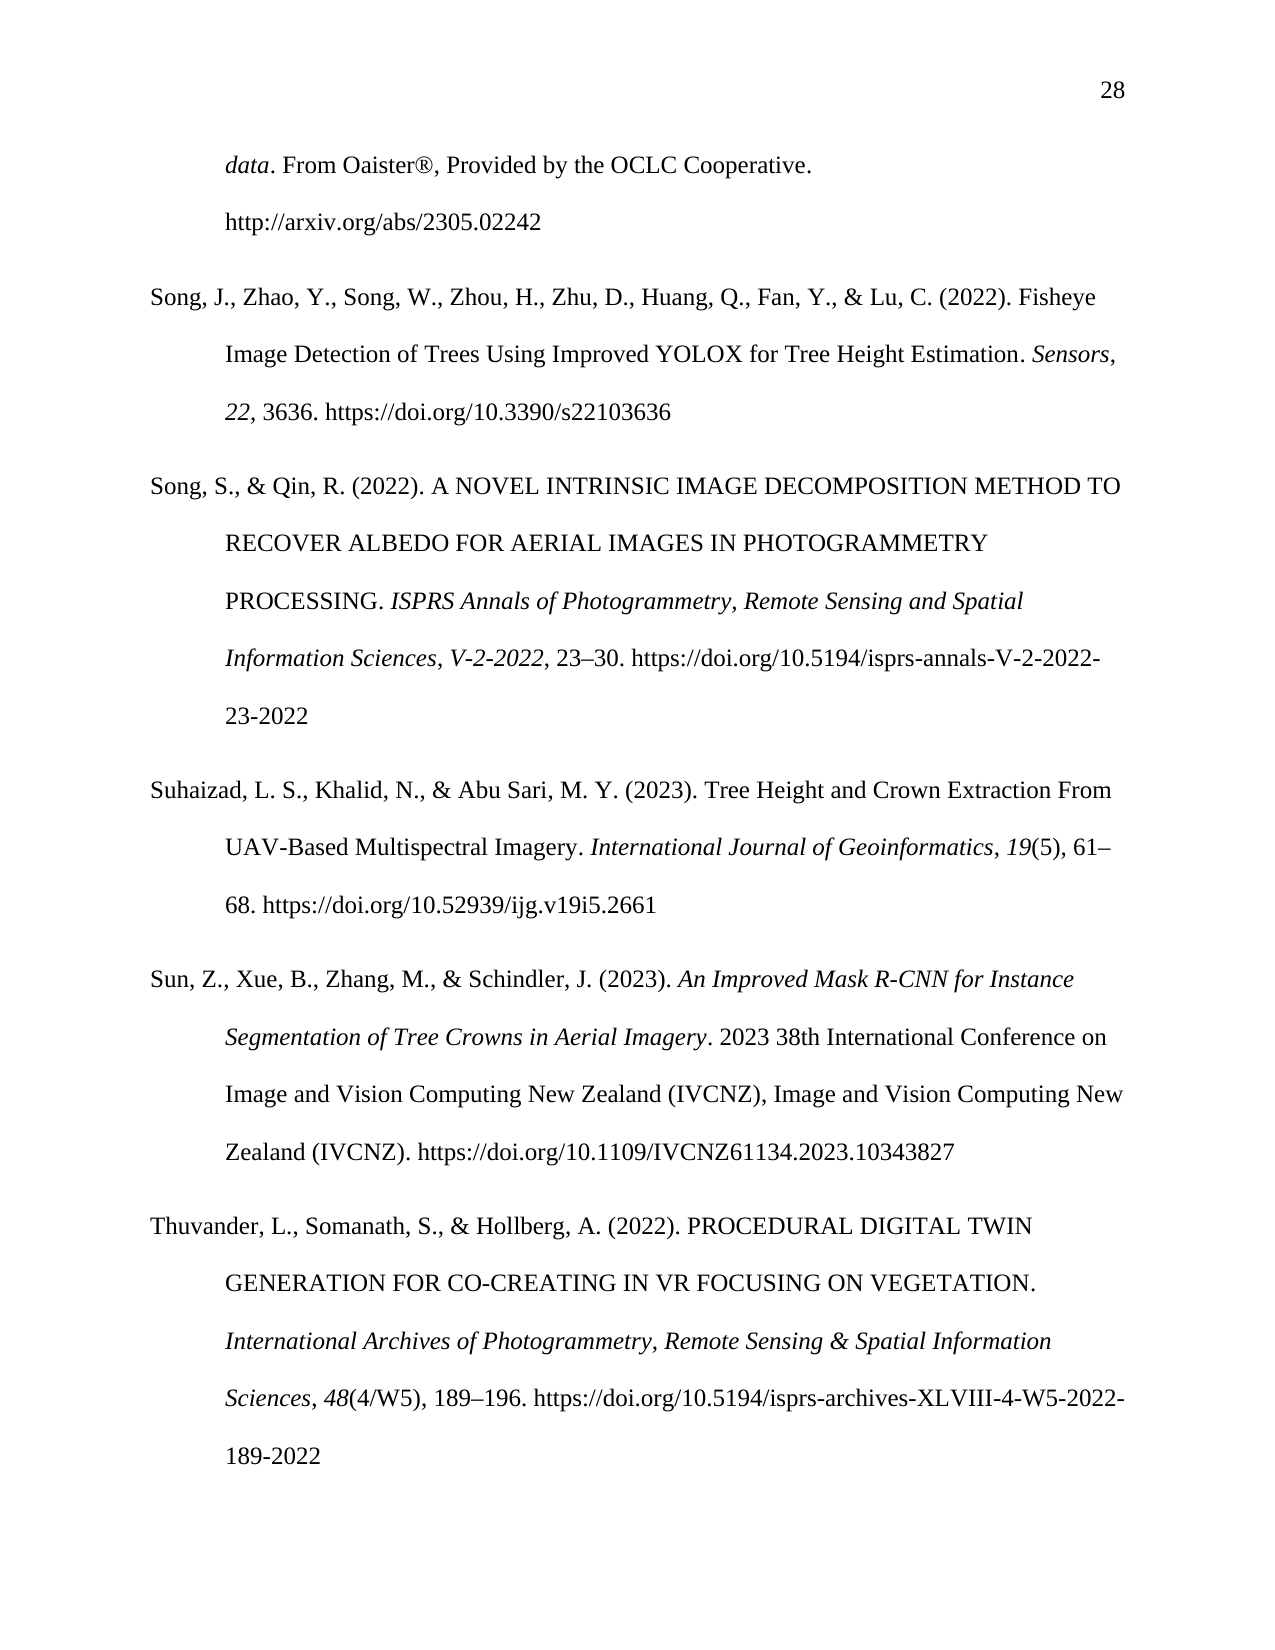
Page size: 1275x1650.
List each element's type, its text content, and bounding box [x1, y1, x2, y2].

text Suhaizad, L. S., Khalid, N., & Abu Sari, M. Y. (2023). Tree Height and Crown Extraction From UAV-Based Multispectral Imagery. International Journal of Geoinformatics, 19(5), 61–68. https://doi.org/10.52939/ijg.v19i5.2661 [85, 775, 1125, 919]
text Song, S., & Qin, R. (2022). A NOVEL INTRINSIC IMAGE DECOMPOSITION METHOD TO RECOVER ALBEDO FOR AERIAL IMAGES IN PHOTOGRAMMETRY PROCESSING. ISPRS Annals of Photogrammetry, Remote Sensing and Spatial Information Sciences, V-2-2022, 23–30. https://doi.org/10.5194/isprs-annals-V-2-2022-23-2022 [85, 471, 1125, 729]
text Song, J., Zhao, Y., Song, W., Zhou, H., Zhu, D., Huang, Q., Fan, Y., & Lu, C. (2022). Fisheye Image Detection of Trees Using Improved YOLOX for Tree Height Estimation. Sensors, 22, 3636. https://doi.org/10.3390/s22103636 [85, 282, 1125, 425]
text Thuvander, L., Somanath, S., & Hollberg, A. (2022). PROCEDURAL DIGITAL TWIN GENERATION FOR CO-CREATING IN VR FOCUSING ON VEGETATION. International Archives of Photogrammetry, Remote Sensing & Spatial Information Sciences, 48(4/W5), 189–196. https://doi.org/10.5194/isprs-archives-XLVIII-4-W5-2022-189-2022 [85, 1211, 1125, 1469]
text Sun, Z., Xue, B., Zhang, M., & Schindler, J. (2023). An Improved Mask R-CNN for Instance Segmentation of Tree Crowns in Aerial Imagery. 2023 38th International Conference on Image and Vision Computing New Zealand (IVCNZ), Image and Vision Computing New Zealand (IVCNZ). https://doi.org/10.1109/IVCNZ61134.2023.10343827 [85, 964, 1125, 1165]
